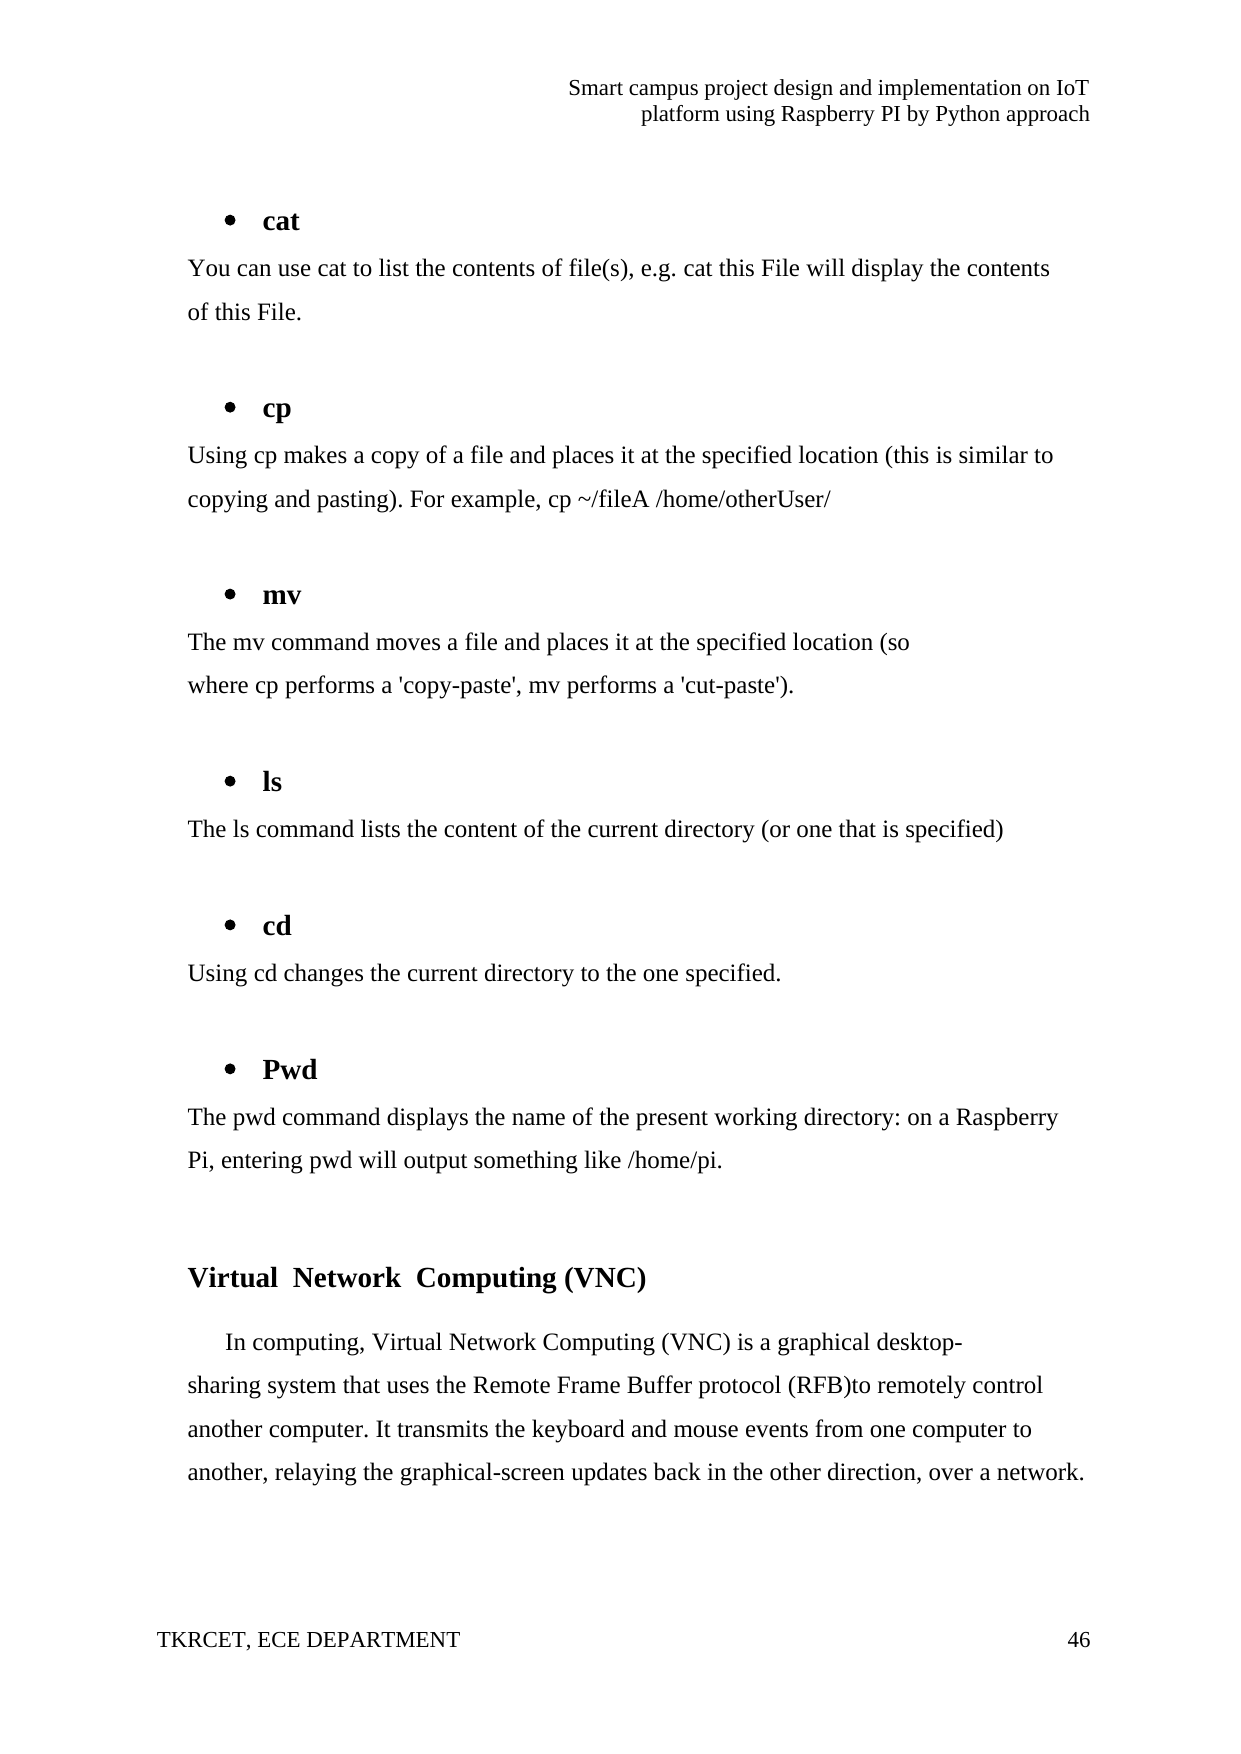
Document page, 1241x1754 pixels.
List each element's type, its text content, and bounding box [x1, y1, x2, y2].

text In computing, Virtual Network Computing (VNC) is a graphical desktop-sharing system that uses the Remote Frame Buffer protocol (RFB)to remotely control another computer. It transmits the keyboard and mouse events from one computer to another, relaying the graphical-screen updates back in the other direction, over a network. [187, 1327, 1090, 1486]
text The mv command moves a file and places it at the specified location (so where cp performs a 'copy-paste', mv performs a 'cut-paste'). [187, 627, 1090, 699]
list Pwd [225, 1052, 1090, 1085]
list cat [225, 203, 1090, 237]
list ls [225, 764, 1090, 798]
text Using cd changes the current directory to the one specified. [187, 958, 1090, 987]
list cd [225, 908, 1090, 942]
text The ls command lists the content of the current directory (or one that is specified) [187, 814, 1090, 843]
text You can use cat to list the contents of file(s), e.g. cat this File will display the contents of this File. [187, 253, 1090, 325]
list mv [225, 577, 1090, 611]
text Virtual Network Computing (VNC) [187, 1260, 1090, 1294]
text The pwd command displays the name of the present working directory: on a Raspberry Pi, entering pwd will output something like /home/pi. [187, 1102, 1090, 1174]
list cp [225, 390, 1090, 424]
text Using cp makes a copy of a file and places it at the specified location (this is similar to copying and pasting). For example, cp ~/fileA /home/otherUser/ [187, 441, 1090, 512]
